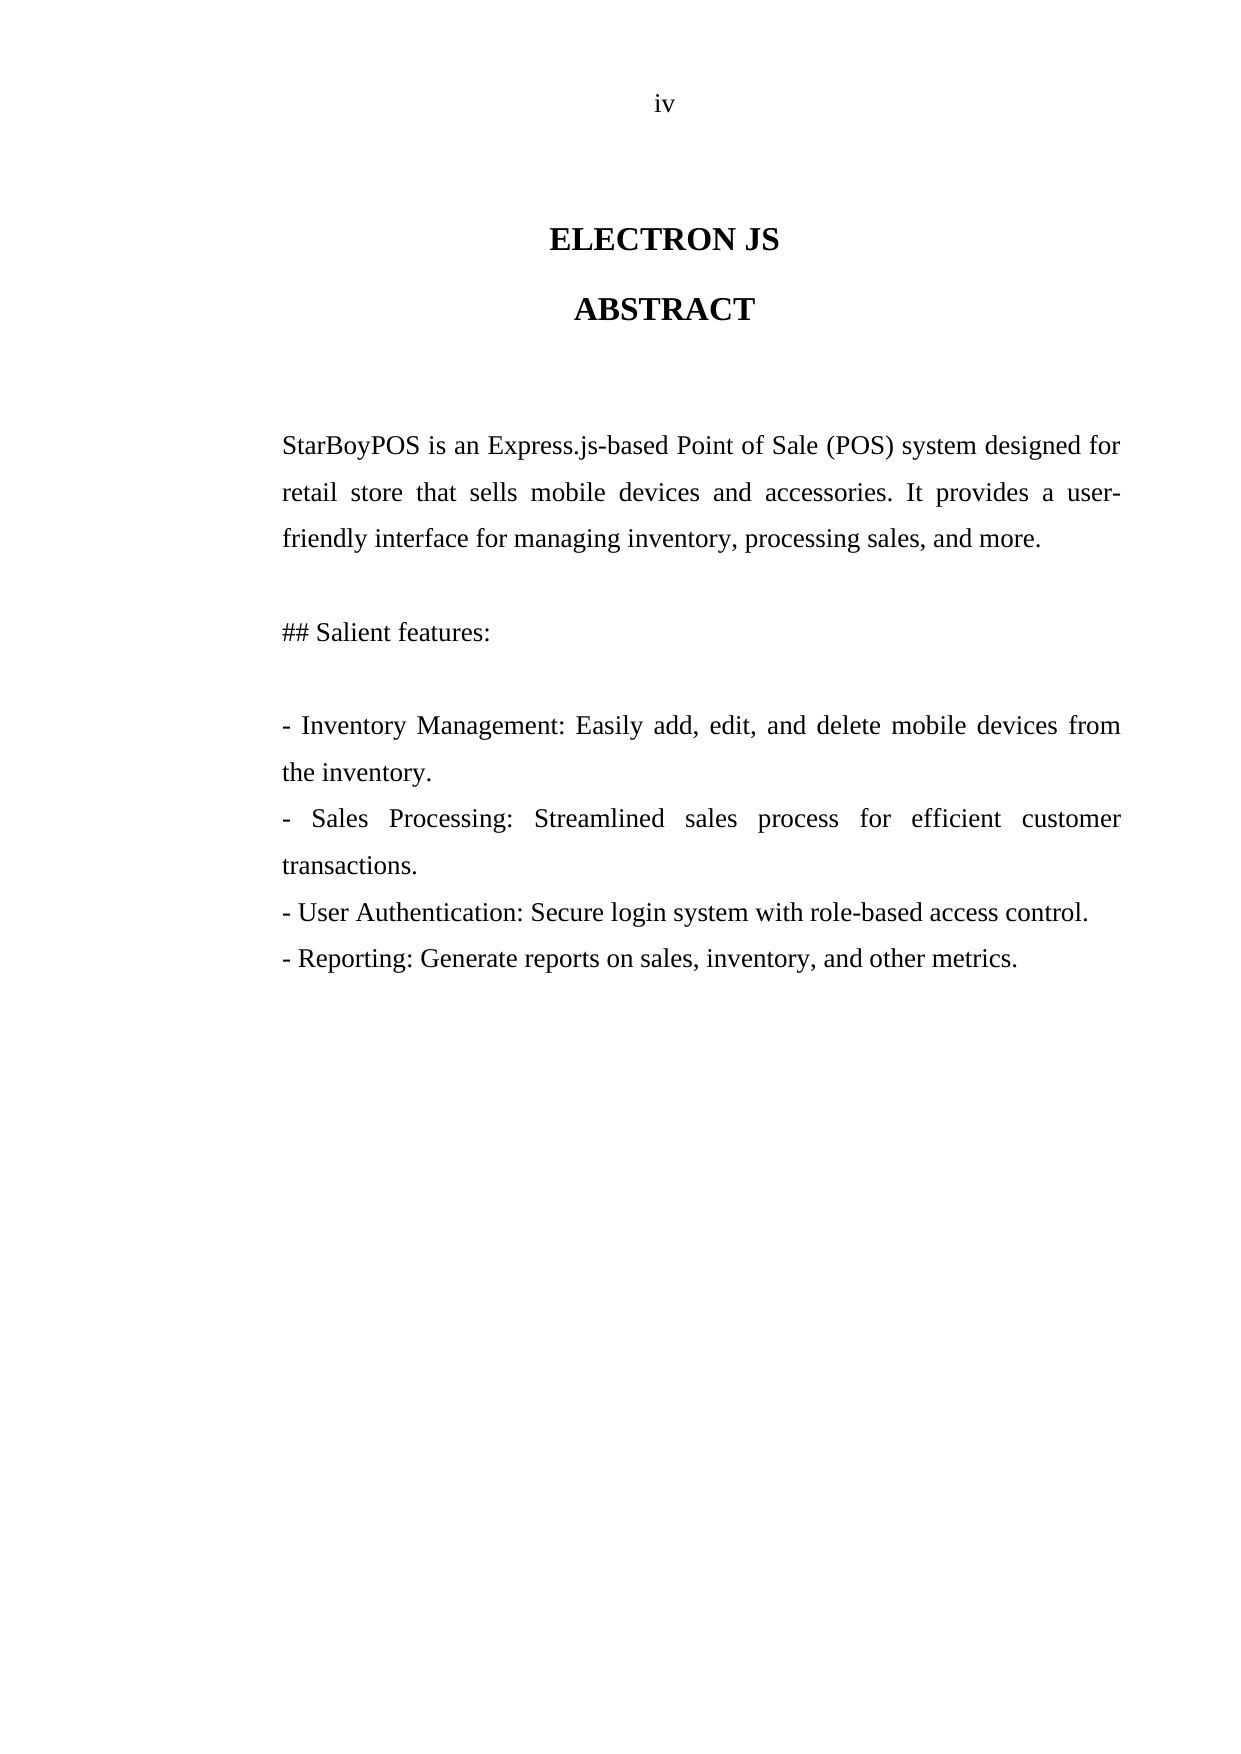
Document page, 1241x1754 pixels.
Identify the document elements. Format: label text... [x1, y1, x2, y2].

text - User Authentication: Secure login system with role-based access control. [282, 896, 1122, 927]
text - Sales Processing: Streamlined sales process for efficient customer transactions. [282, 803, 1122, 880]
text StarBoyPOS is an Express.js-based Point of Sale (POS) system designed for retail store that sells mobile devices and accessories. It provides a user-friendly interface for managing inventory, processing sales, and more. [282, 429, 1122, 554]
text ELECTRON JS [207, 219, 1122, 258]
text ABSTRACT [207, 289, 1122, 328]
text ## Salient features: [282, 616, 1122, 647]
text - Inventory Management: Easily add, edit, and delete mobile devices from the inventory. [282, 709, 1122, 787]
text - Reporting: Generate reports on sales, inventory, and other metrics. [282, 943, 1122, 974]
